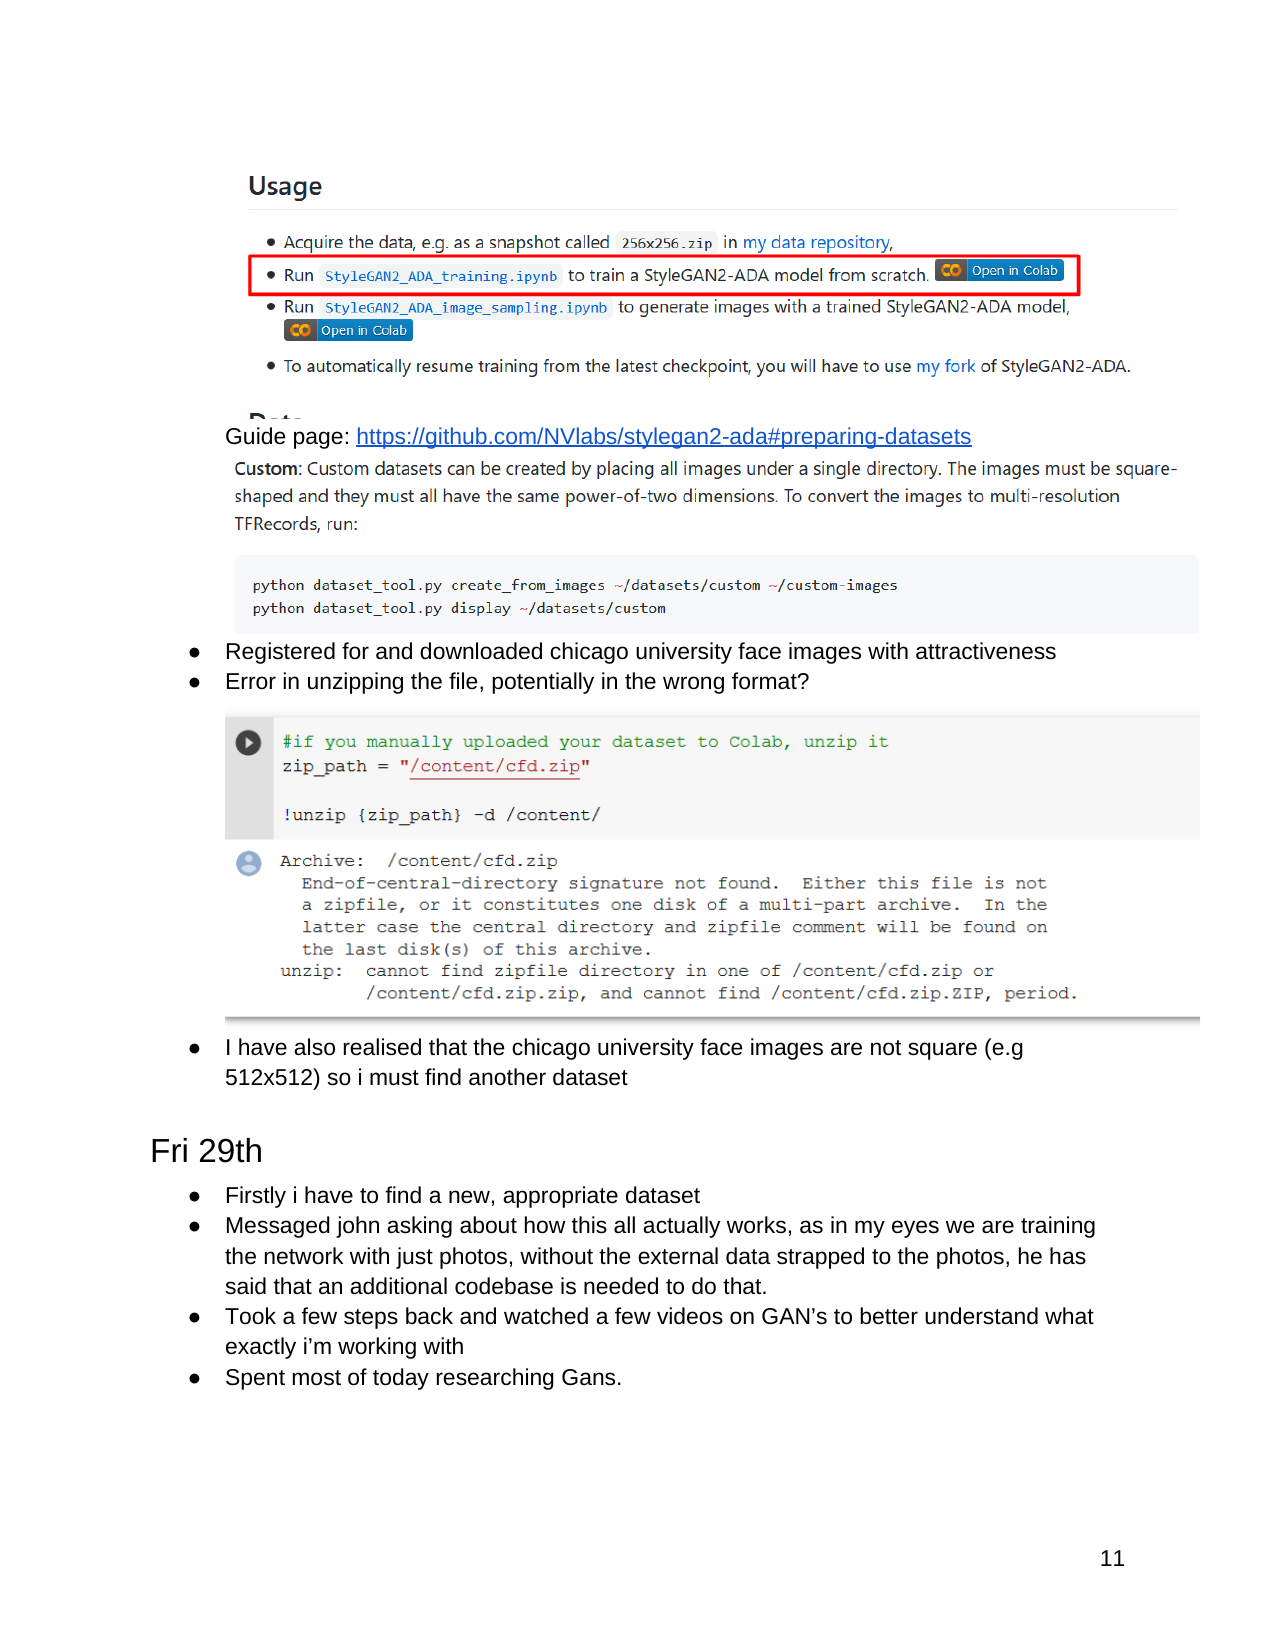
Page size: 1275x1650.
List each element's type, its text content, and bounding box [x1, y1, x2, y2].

picture [225, 452, 1200, 634]
picture [225, 698, 1200, 1030]
list Registered for and downloaded chicago university face images with attractiveness [187, 638, 1125, 664]
list Took a few steps back and watched a few videos on GAN’s to better understand what exactly i’m working with [187, 1303, 1125, 1360]
list I have also realised that the chicago university face images are not square (e.g 512x512) so i must find another dataset [187, 1033, 1125, 1090]
subtitle Fri 29th [150, 1131, 1125, 1170]
list Messaged john asking about how this all actually works, as in my eyes we are training the network with just photos, without the external data strapped to the photos, he has said that an additional codebase is needed to do that. [187, 1212, 1125, 1299]
list Firstly i have to find a new, appropriate dataset [187, 1182, 1125, 1209]
text Guide page: https://github.com/NVlabs/stylegan2-ada#preparing-datasets [225, 423, 1125, 449]
picture [225, 150, 1200, 419]
list Spent most of today researching Gans. [187, 1363, 1125, 1390]
